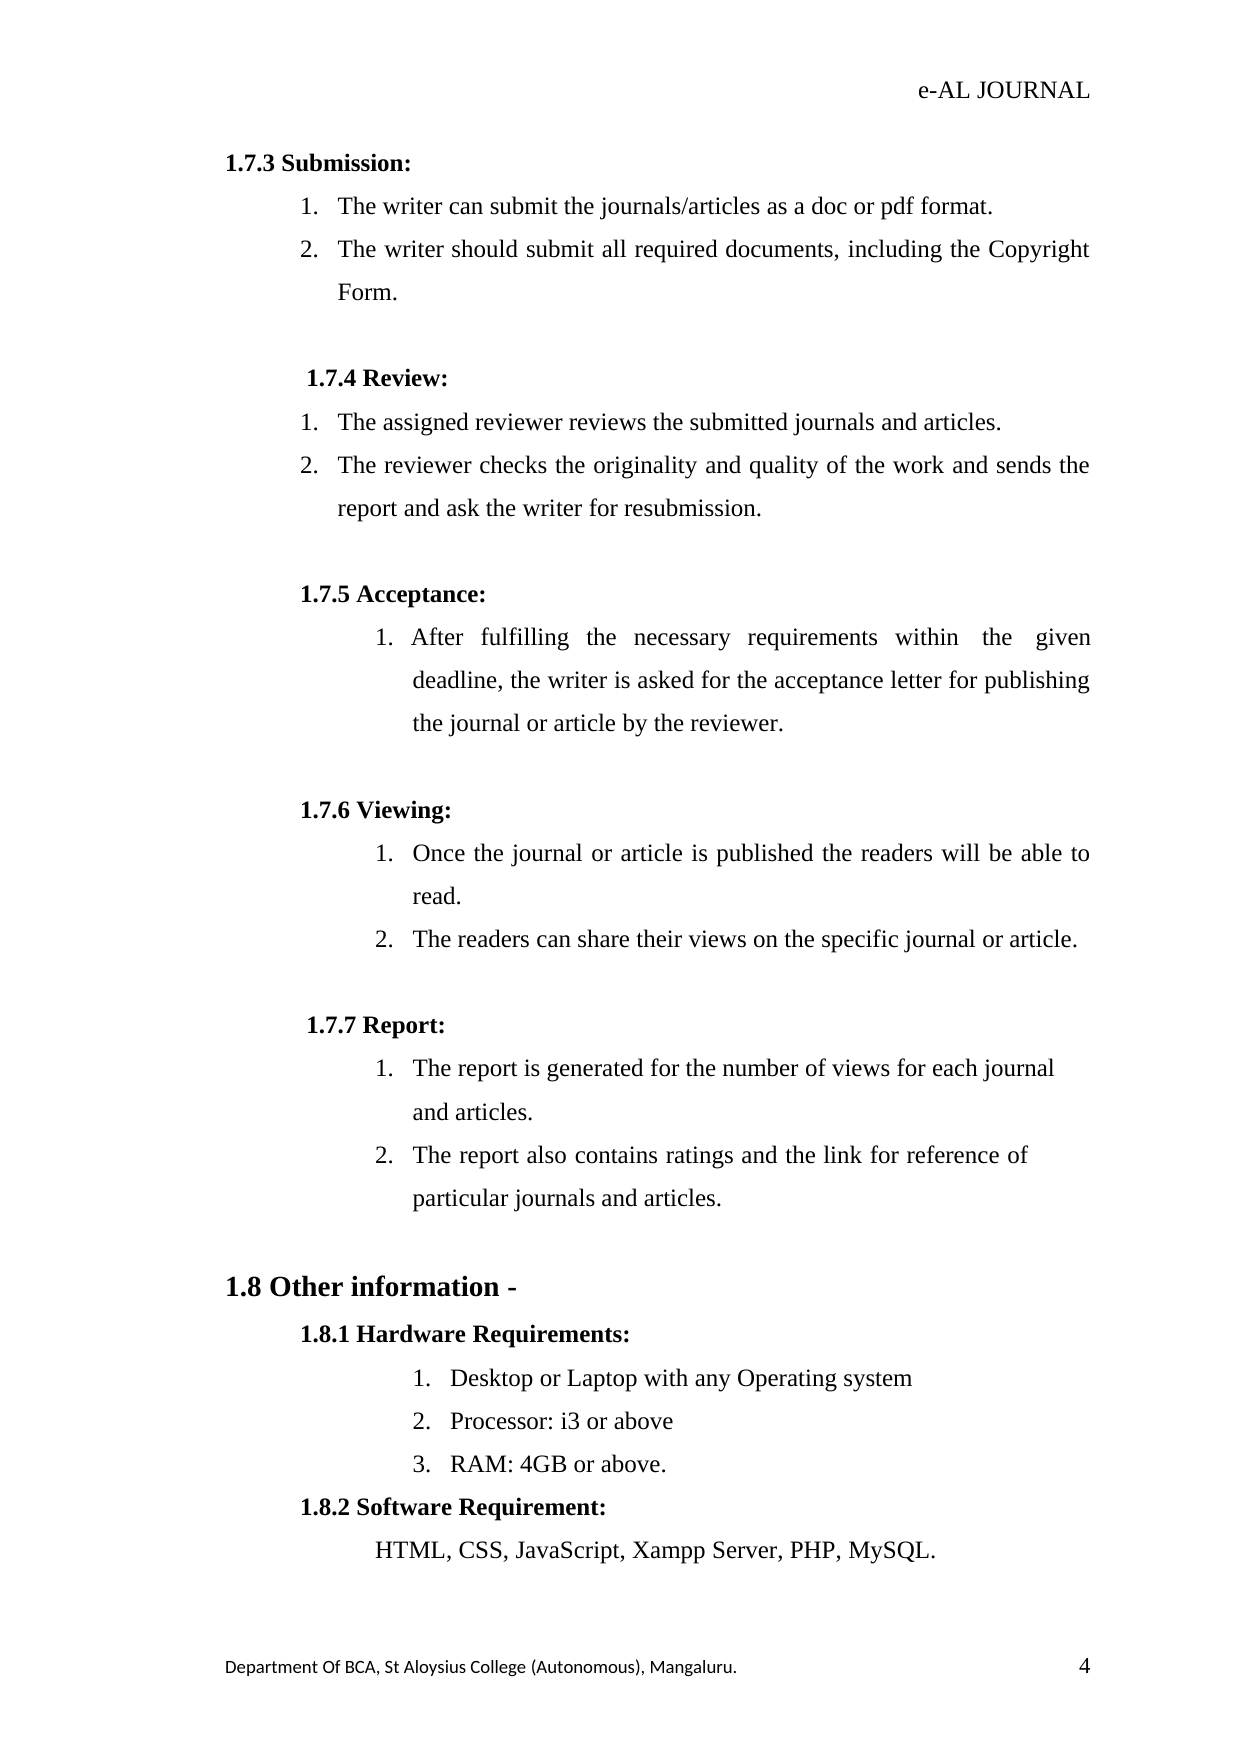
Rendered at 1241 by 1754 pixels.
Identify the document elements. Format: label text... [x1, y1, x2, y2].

list Processor: i3 or above [412, 1406, 1103, 1434]
list Desktop or Laptop with any Operating system [412, 1363, 1103, 1391]
subtitle Software Requirement: [300, 1492, 1103, 1521]
subtitle Hardware Requirements: [300, 1319, 1103, 1348]
text 1. After fulfilling the necessary requirements within the given deadline, the writer is asked for the acceptance letter for publishing the journal or article by the reviewer. [375, 622, 1091, 737]
list The writer can submit the journals/articles as a doc or pdf format. [300, 191, 1103, 219]
subtitle Other information - [225, 1269, 1103, 1303]
text HTML, CSS, JavaScript, Xampp Server, PHP, MySQL. [373, 1535, 938, 1564]
list The assigned reviewer reviews the submitted journals and articles. [300, 407, 1103, 435]
list The writer should submit all required documents, including the Copyright Form. [300, 234, 1091, 306]
subtitle Acceptance: [300, 579, 1103, 608]
subtitle Report: [306, 1011, 1103, 1039]
list The reviewer checks the originality and quality of the work and sends the report and ask the writer for resubmission. [300, 450, 1091, 522]
list The readers can share their views on the specific journal or article. [375, 924, 1103, 953]
subtitle Submission: [225, 148, 1103, 177]
subtitle Viewing: [300, 795, 1103, 823]
list RAM: 4GB or above. [412, 1449, 1103, 1478]
list The report also contains ratings and the link for reference of particular journals and articles. [375, 1140, 1091, 1212]
list Once the journal or article is published the readers will be able to read. [375, 838, 1091, 910]
subtitle Review: [306, 363, 1103, 392]
list The report is generated for the number of views for each journal and articles. [375, 1053, 1091, 1125]
